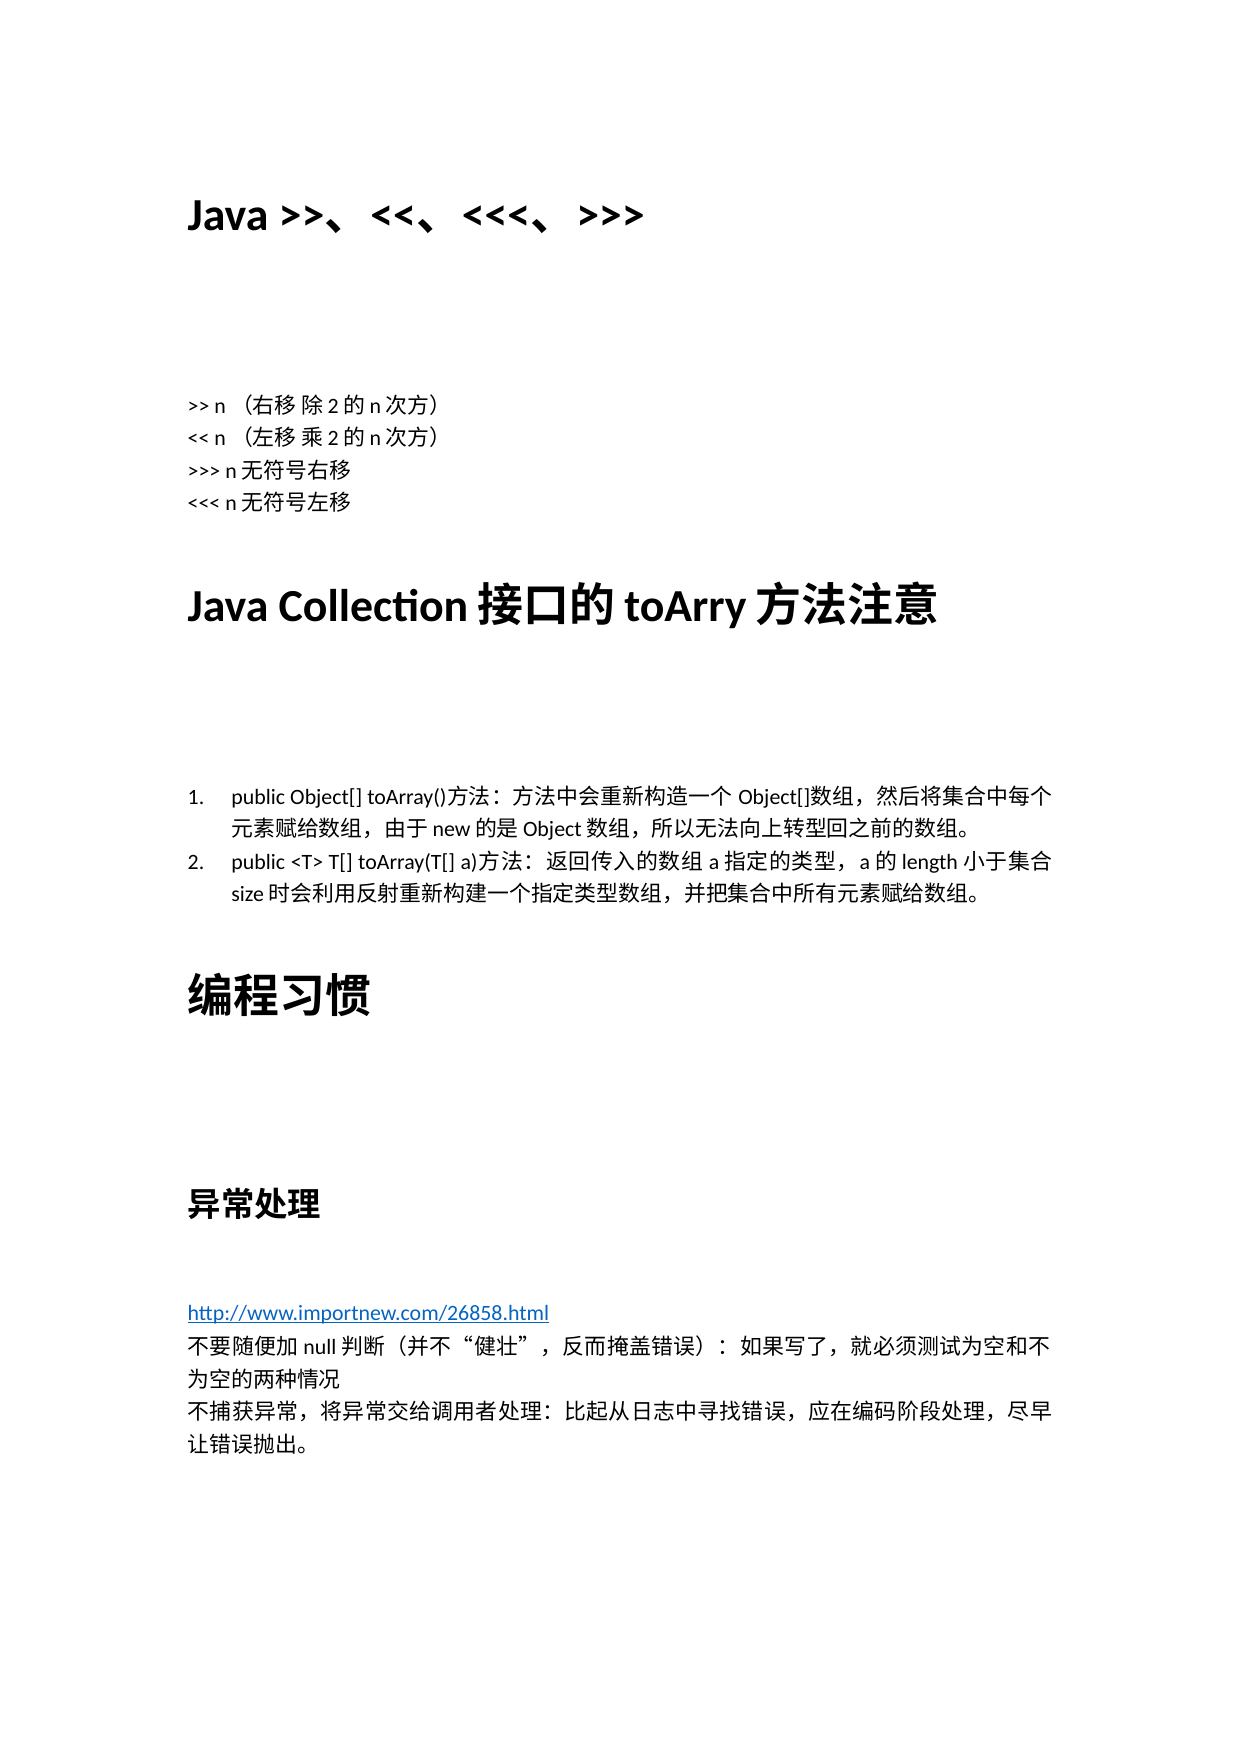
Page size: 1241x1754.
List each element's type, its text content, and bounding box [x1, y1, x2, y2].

subtitle Java Collection接口的toArry方法注意 [187, 553, 1053, 650]
text >> n （右移 除2的n次方） [187, 387, 1053, 420]
text <<< n 无符号左移 [187, 485, 1053, 517]
text http://www.importnew.com/26858.html [187, 1296, 1053, 1329]
list public <T> T[] toArray(T[] a)方法：返回传入的数组a指定的类型，a的length小于集合size时会利用反射重新构建一个指定类型数组，并把集合中所有元素赋给数组。 [187, 843, 1053, 908]
subtitle 编程习惯 [187, 944, 1053, 1041]
text 不捕获异常，将异常交给调用者处理：比起从日志中寻找错误，应在编码阶段处理，尽早让错误抛出。 [187, 1394, 1053, 1459]
list public Object[] toArray()方法：方法中会重新构造一个Object[]数组，然后将集合中每个元素赋给数组，由于new的是Object数组，所以无法向上转型回之前的数组。 [187, 778, 1053, 843]
subtitle 异常处理 [187, 1169, 1053, 1234]
text << n （左移 乘2的n次方） [187, 420, 1053, 452]
subtitle Java >>、<<、<<<、>>> [187, 162, 1053, 259]
text 不要随便加null判断（并不“健壮”，反而掩盖错误）：如果写了，就必须测试为空和不为空的两种情况 [187, 1329, 1053, 1394]
text >>> n 无符号右移 [187, 452, 1053, 485]
